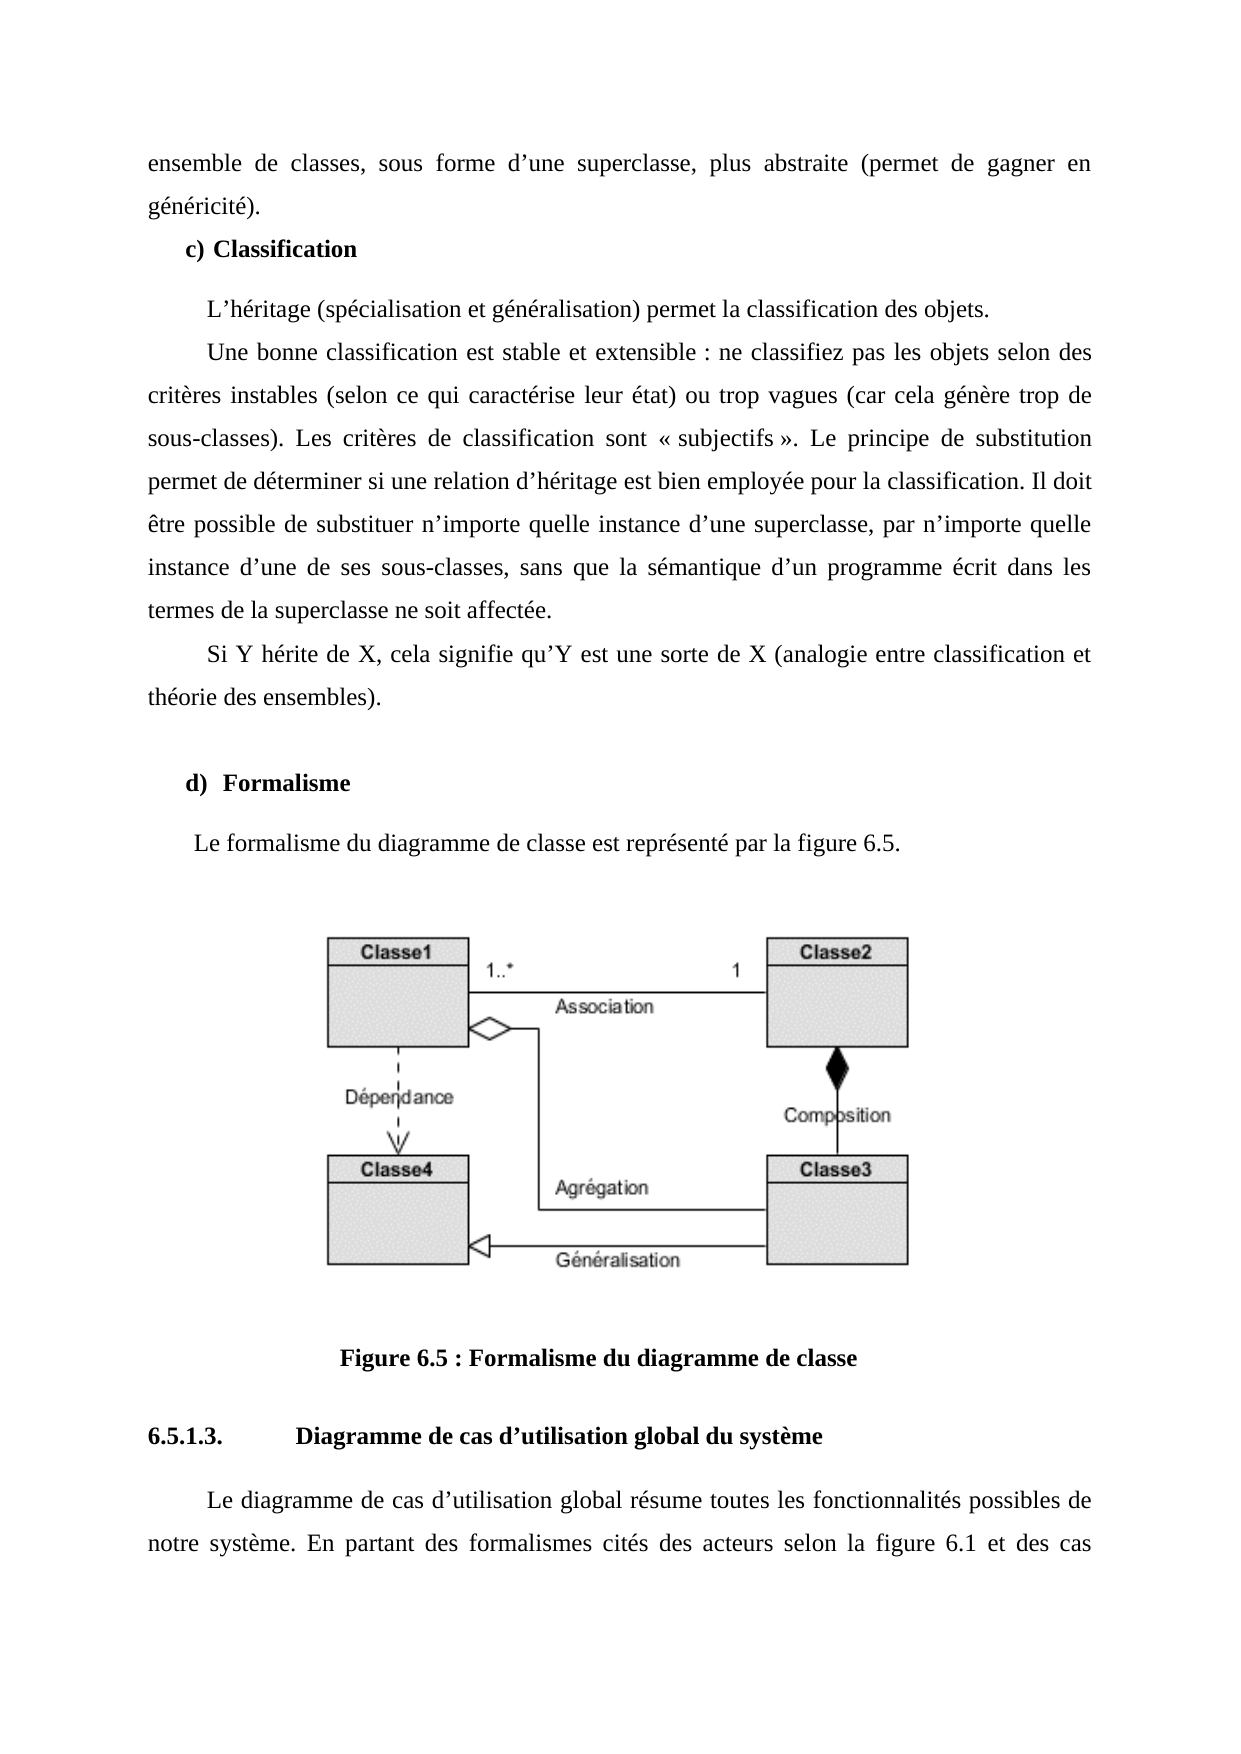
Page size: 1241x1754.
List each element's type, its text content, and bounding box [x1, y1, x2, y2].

text L’héritage (spécialisation et généralisation) permet la classification des objets. [148, 294, 1093, 322]
list Diagramme de cas d’utilisation global du système [148, 1421, 1093, 1450]
picture [324, 934, 916, 1280]
text Le formalisme du diagramme de classe est représenté par la figure 6.5. [148, 828, 1093, 857]
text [148, 1485, 1093, 1557]
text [148, 148, 1093, 219]
list Formalisme [185, 768, 1093, 797]
list Classification [185, 234, 1093, 263]
text Si Y hérite de X, cela signifie qu’Y est une sorte de X (analogie entre classification et théorie des ensembles). [148, 639, 1093, 711]
text Une bonne classification est stable et extensible : ne classifiez pas les objets selon des critères instables (selon ce qui caractérise leur état) ou trop vagues (car cela génère trop de sous-classes). Les critères de classification sont « subjectifs ». Le principe de substitution permet de déterminer si une relation d’héritage est bien employée pour la classification. Il doit être possible de substituer n’importe quelle instance d’une superclasse, par n’importe quelle instance d’une de ses sous-classes, sans que la sémantique d’un programme écrit dans les termes de la superclasse ne soit affectée. [148, 337, 1093, 624]
text Figure 6.5 : Formalisme du diagramme de classe [148, 1343, 1049, 1371]
